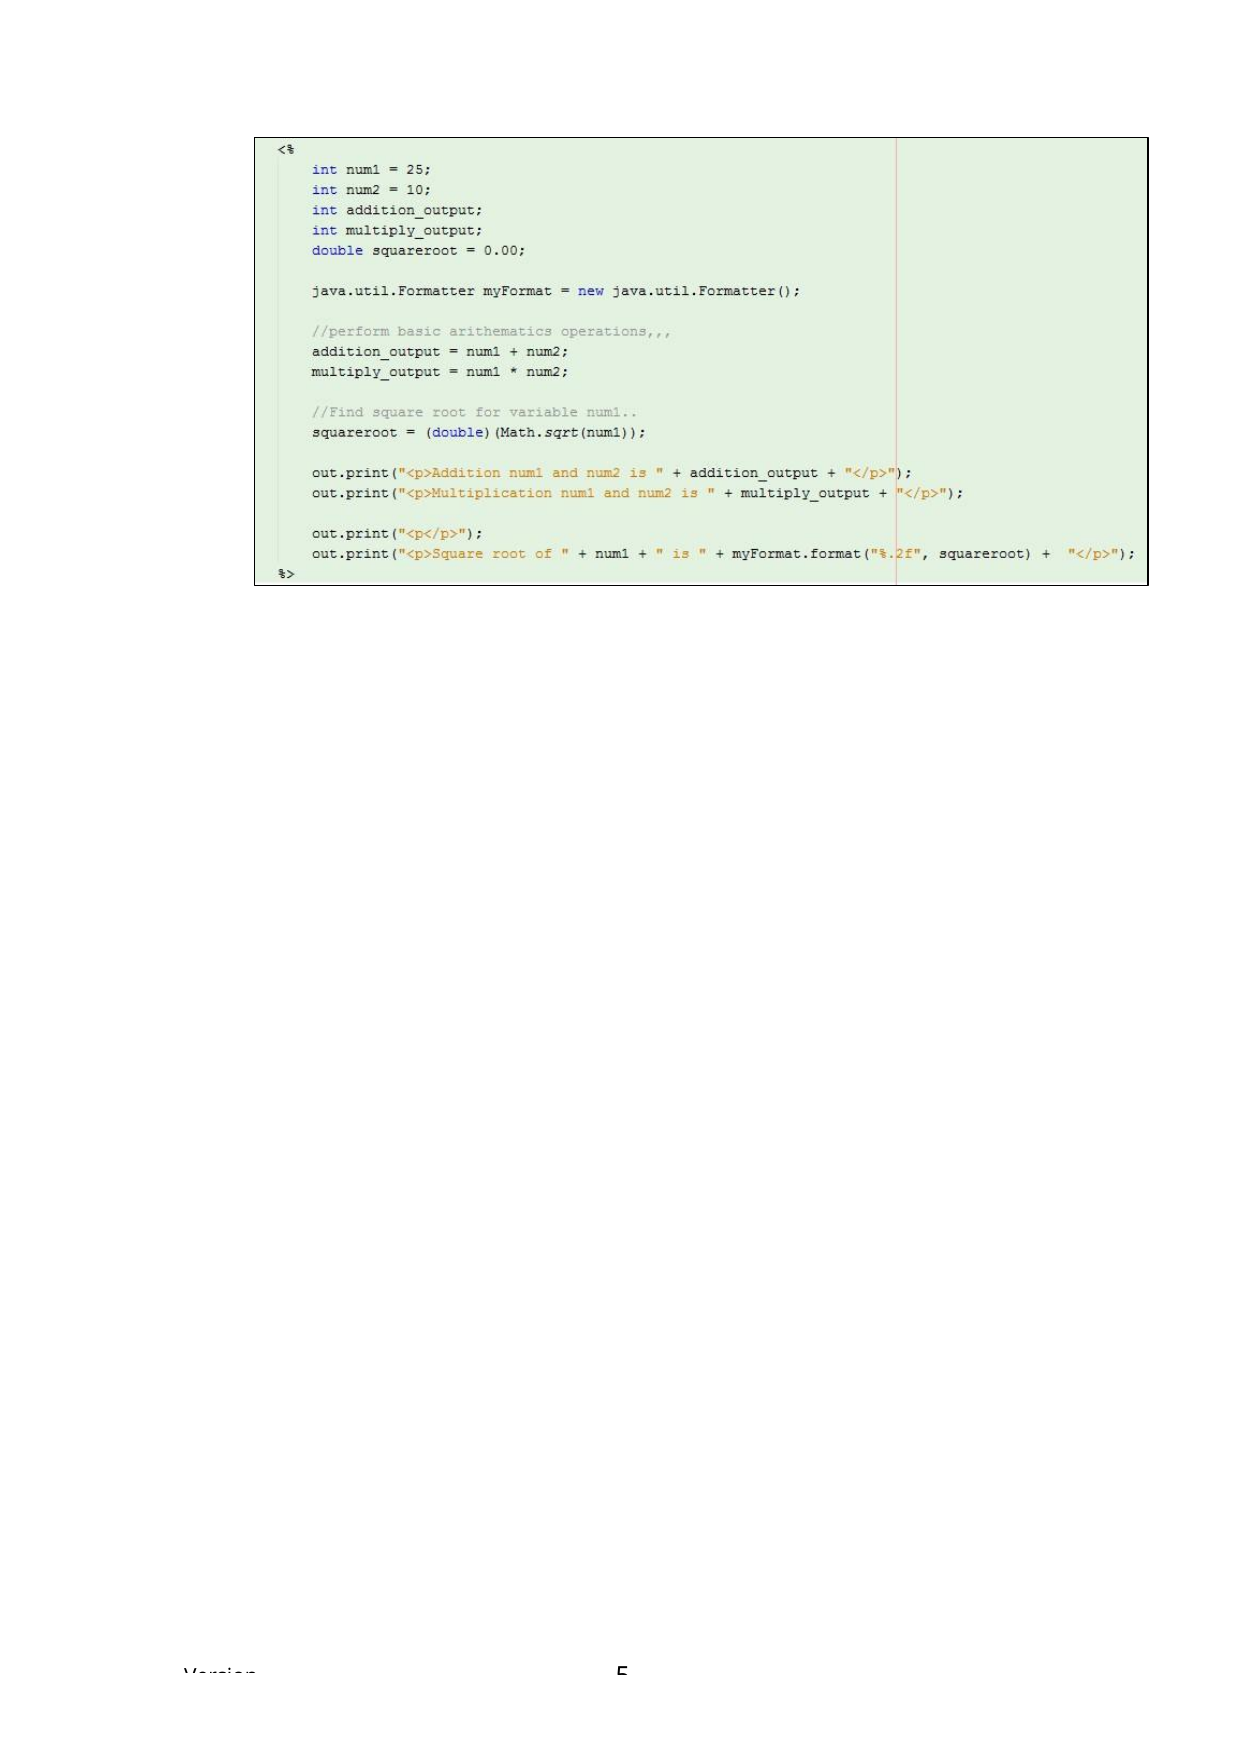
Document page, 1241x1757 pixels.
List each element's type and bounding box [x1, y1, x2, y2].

picture [255, 138, 1147, 585]
